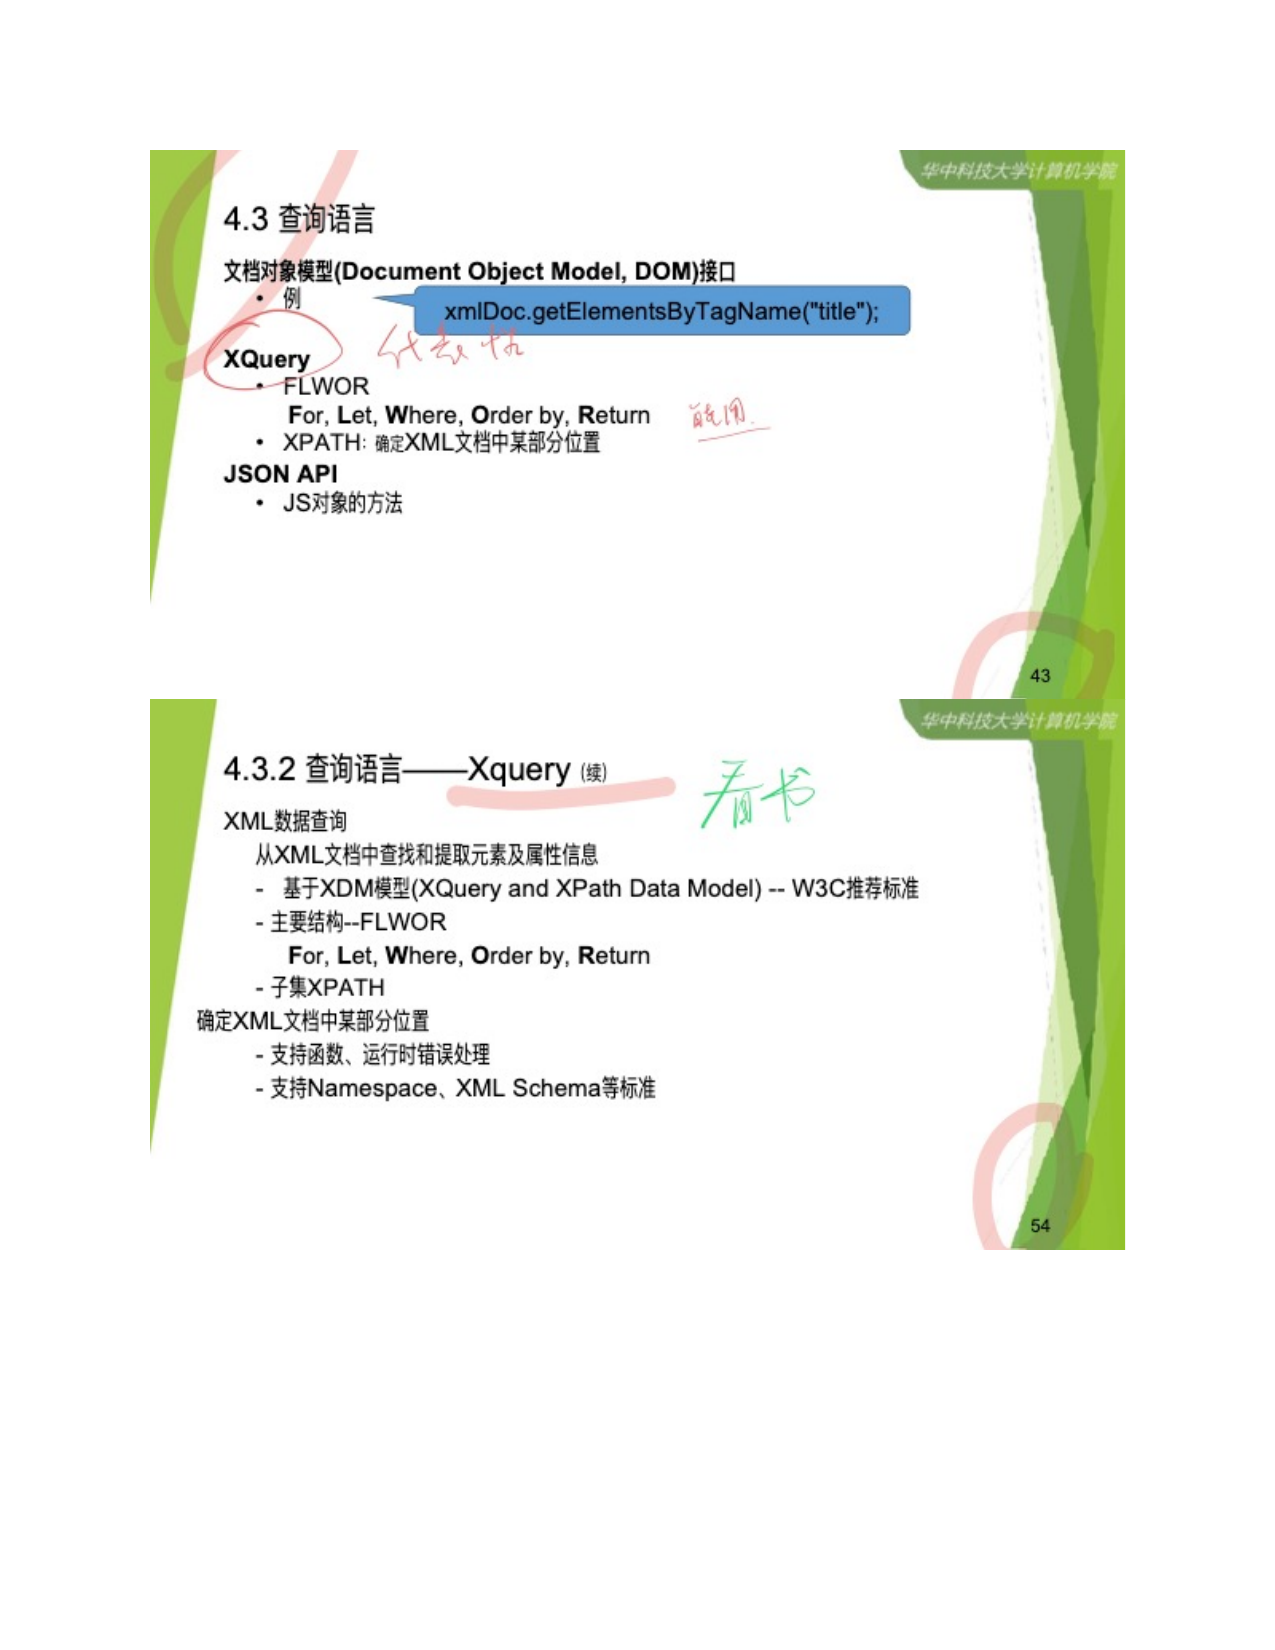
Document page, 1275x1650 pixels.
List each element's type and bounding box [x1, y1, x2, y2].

picture [150, 150, 1125, 1250]
